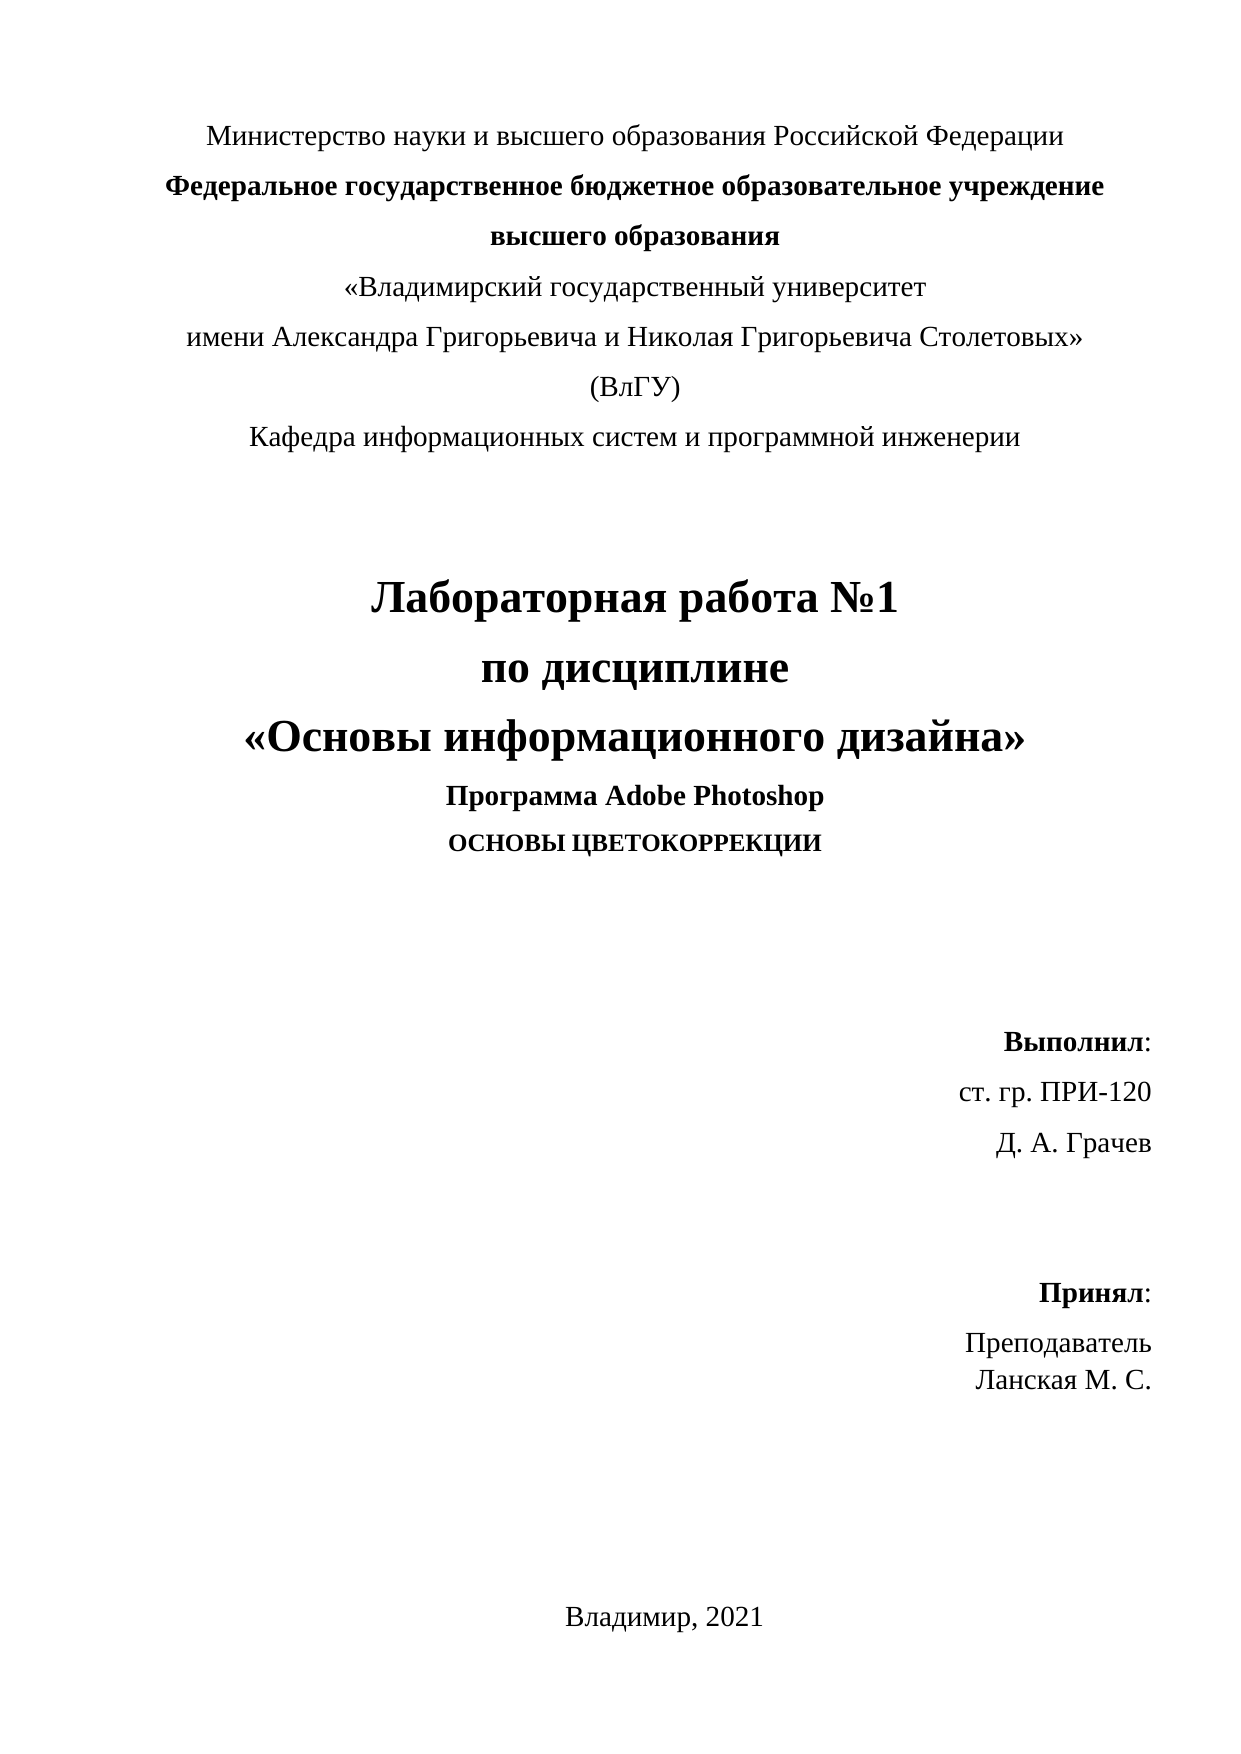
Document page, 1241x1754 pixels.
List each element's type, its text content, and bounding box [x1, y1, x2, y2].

text ОСНОВЫ ЦВЕТОКОРРЕКЦИИ [118, 828, 1152, 857]
text Д. А. Грачев [118, 1125, 1152, 1158]
text Федеральное государственное бюджетное образовательное учреждение [118, 168, 1152, 202]
text Программа Adobe Photoshop [118, 778, 1152, 812]
text Принял: [118, 1275, 1152, 1309]
text Ланская М. С. [177, 1362, 1152, 1395]
text Преподаватель [915, 1326, 1152, 1359]
text имени Александра Григорьевича и Николая Григорьевича Столетовых» [118, 319, 1152, 352]
text высшего образования [118, 218, 1152, 252]
text Лабораторная работа №1 [118, 570, 1152, 623]
text «Основы информационного дизайна» [118, 709, 1152, 761]
text Выполнил: [118, 1024, 1152, 1058]
text по дисциплине [118, 639, 1152, 692]
text (ВлГУ) [118, 369, 1152, 403]
text Кафедра информационных систем и программной инженерии [118, 419, 1152, 453]
text Министерство науки и высшего образования Российской Федерации [118, 118, 1152, 152]
text Владимир, 2021 [177, 1599, 1152, 1632]
text ст. гр. ПРИ-120 [118, 1074, 1152, 1108]
text «Владимирский государственный университет [118, 269, 1152, 302]
